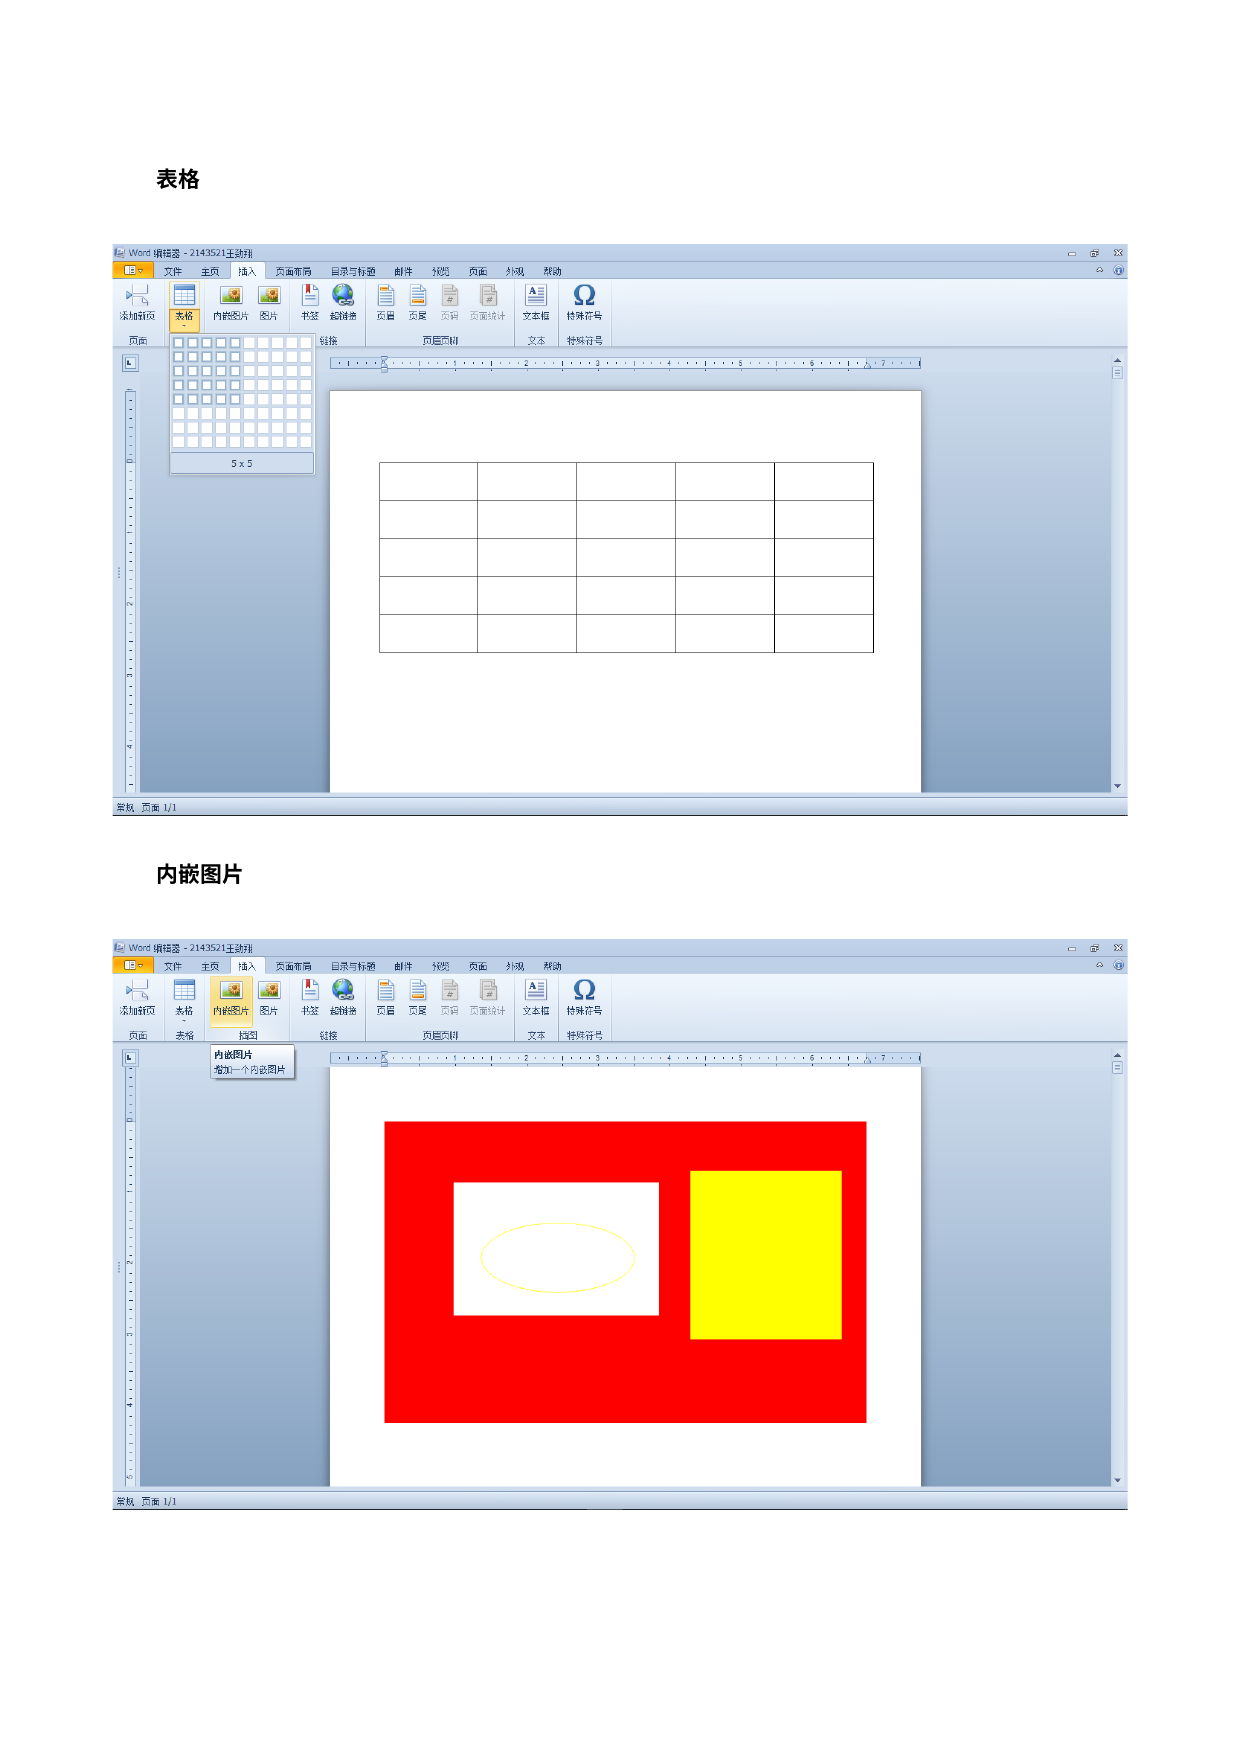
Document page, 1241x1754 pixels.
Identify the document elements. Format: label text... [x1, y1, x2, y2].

subtitle 内嵌图片 [157, 857, 1128, 889]
picture [112, 939, 1128, 1510]
subtitle 表格 [157, 162, 1128, 194]
picture [112, 244, 1128, 816]
